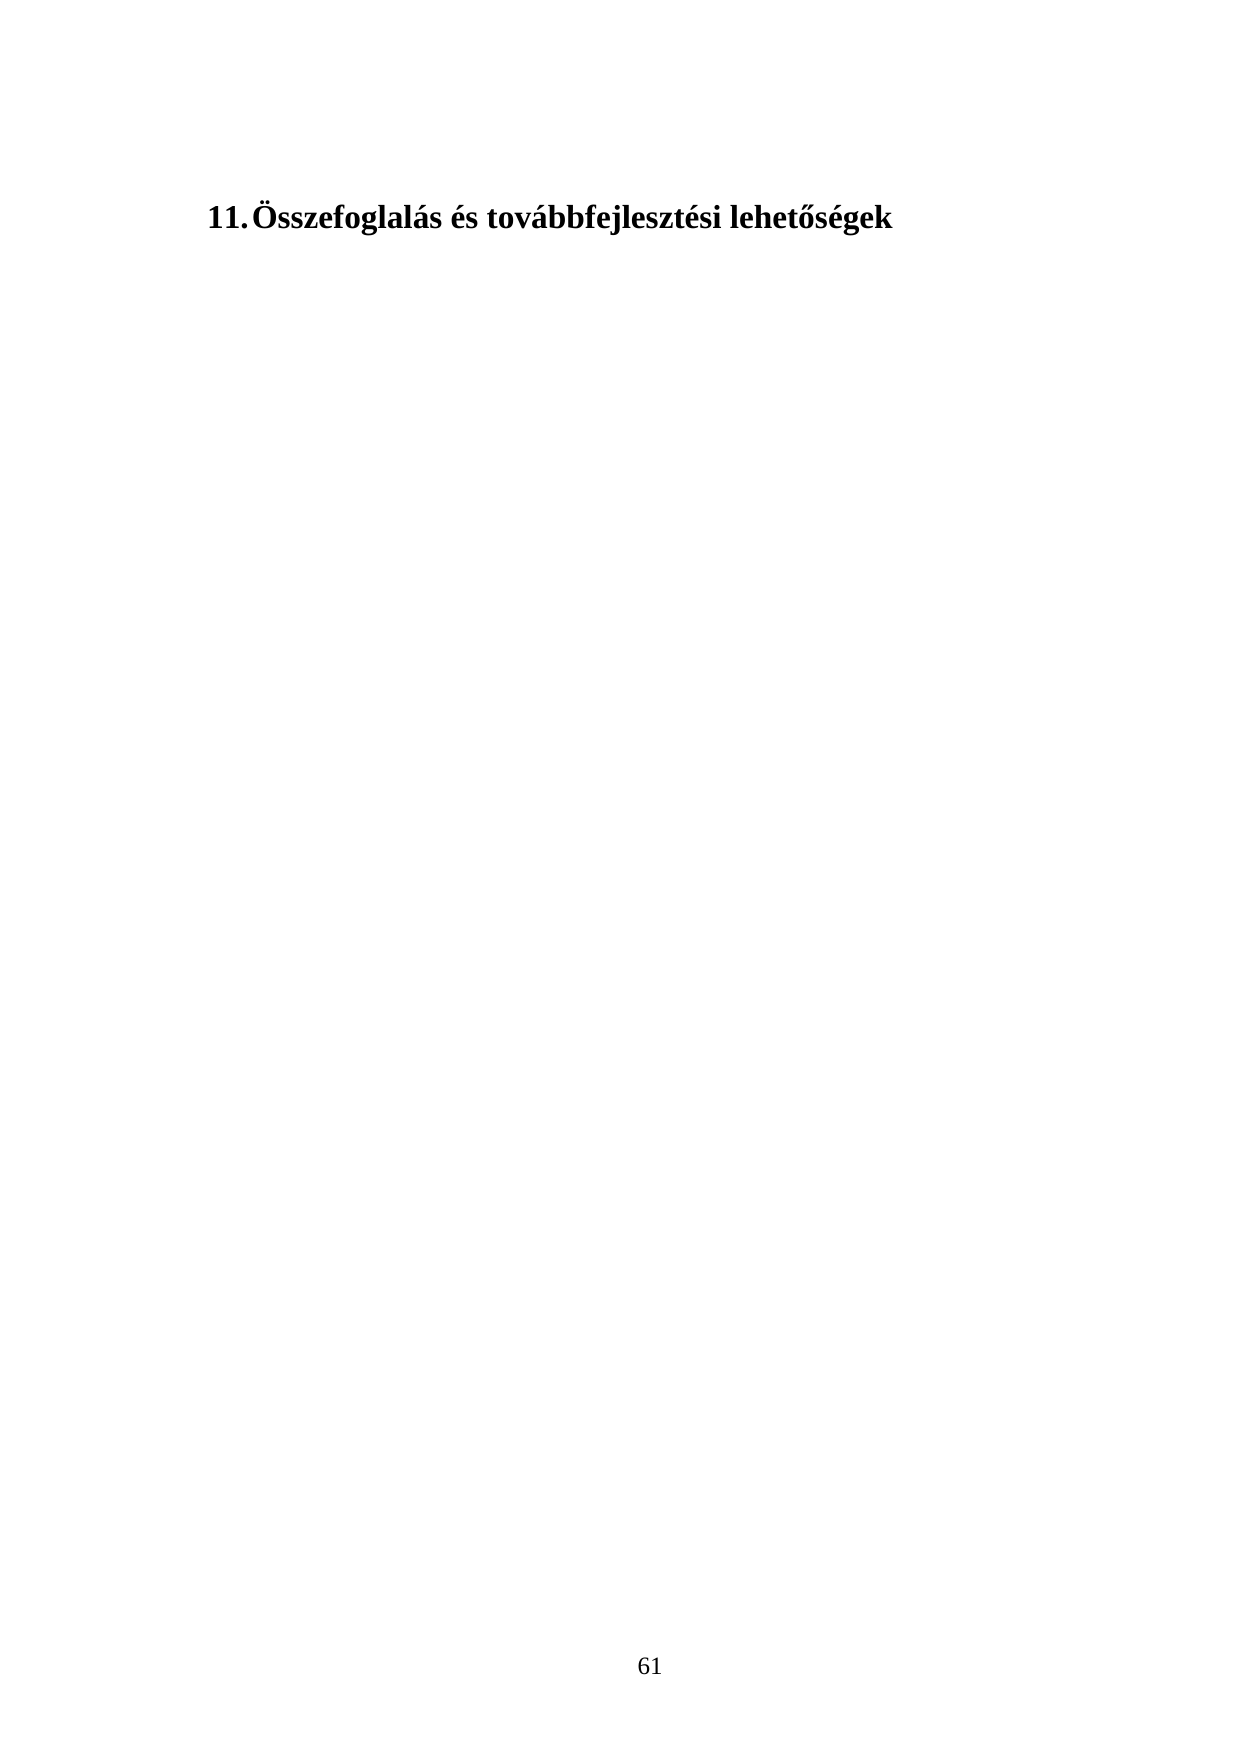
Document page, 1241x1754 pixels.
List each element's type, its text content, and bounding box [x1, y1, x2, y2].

subtitle Összefoglalás és továbbfejlesztési lehetőségek [207, 198, 1092, 236]
